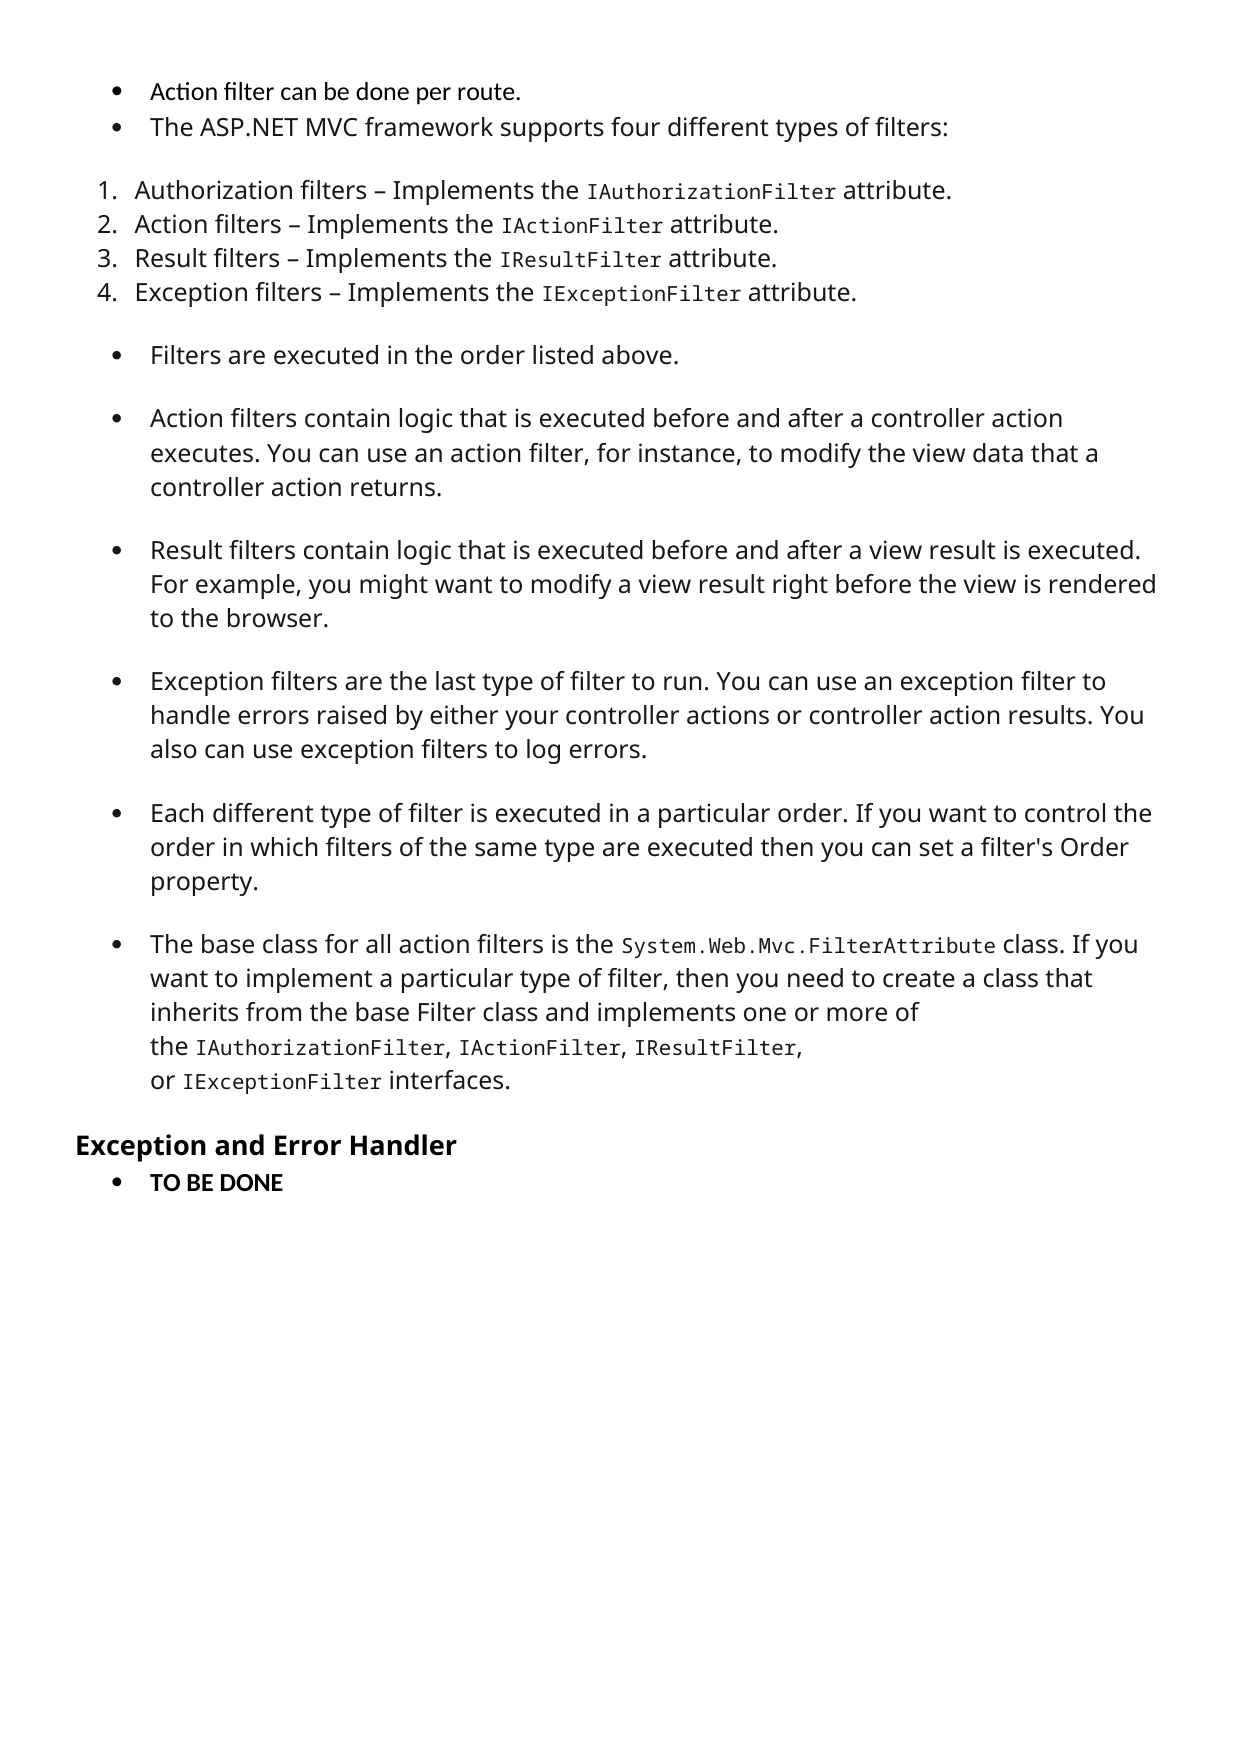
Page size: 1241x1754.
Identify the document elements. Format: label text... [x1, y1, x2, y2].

list Result filters – Implements the IResultFilter attribute. [97, 241, 1165, 275]
list TO BE DONE [112, 1166, 1165, 1198]
list Result filters contain logic that is executed before and after a view result is executed. For example, you might want to modify a view result right before the view is rendered to the browser. [112, 532, 1165, 635]
list Each different type of filter is executed in a particular order. If you want to control the order in which filters of the same type are executed then you can set a filter's Order property. [112, 795, 1165, 897]
list Authorization filters – Implements the IAuthorizationFilter attribute. [97, 172, 1165, 207]
list Exception filters are the last type of filter to run. You can use an exception filter to handle errors raised by either your controller actions or controller action results. You also can use exception filters to log errors. [112, 664, 1165, 766]
list The ASP.NET MVC framework supports four different types of filters: [112, 109, 1165, 143]
list Filters are executed in the order listed above. [112, 338, 1165, 372]
list Exception filters – Implements the IExceptionFilter attribute. [97, 275, 1165, 309]
list Action filters – Implements the IActionFilter attribute. [97, 207, 1165, 241]
list The base class for all action filters is the System.Web.Mvc.FilterAttribute class. If you want to implement a particular type of filter, then you need to create a class that inherits from the base Filter class and implements one or more of the IAuthorizationFilter, IActionFilter, IResultFilter, or IExceptionFilter interfaces. [112, 927, 1165, 1097]
list Action filters contain logic that is executed before and after a controller action executes. You can use an action filter, for instance, to modify the view data that a controller action returns. [112, 401, 1165, 503]
subtitle Exception and Error Handler [75, 1126, 1165, 1163]
list Action filter can be done per route. [112, 75, 1165, 107]
